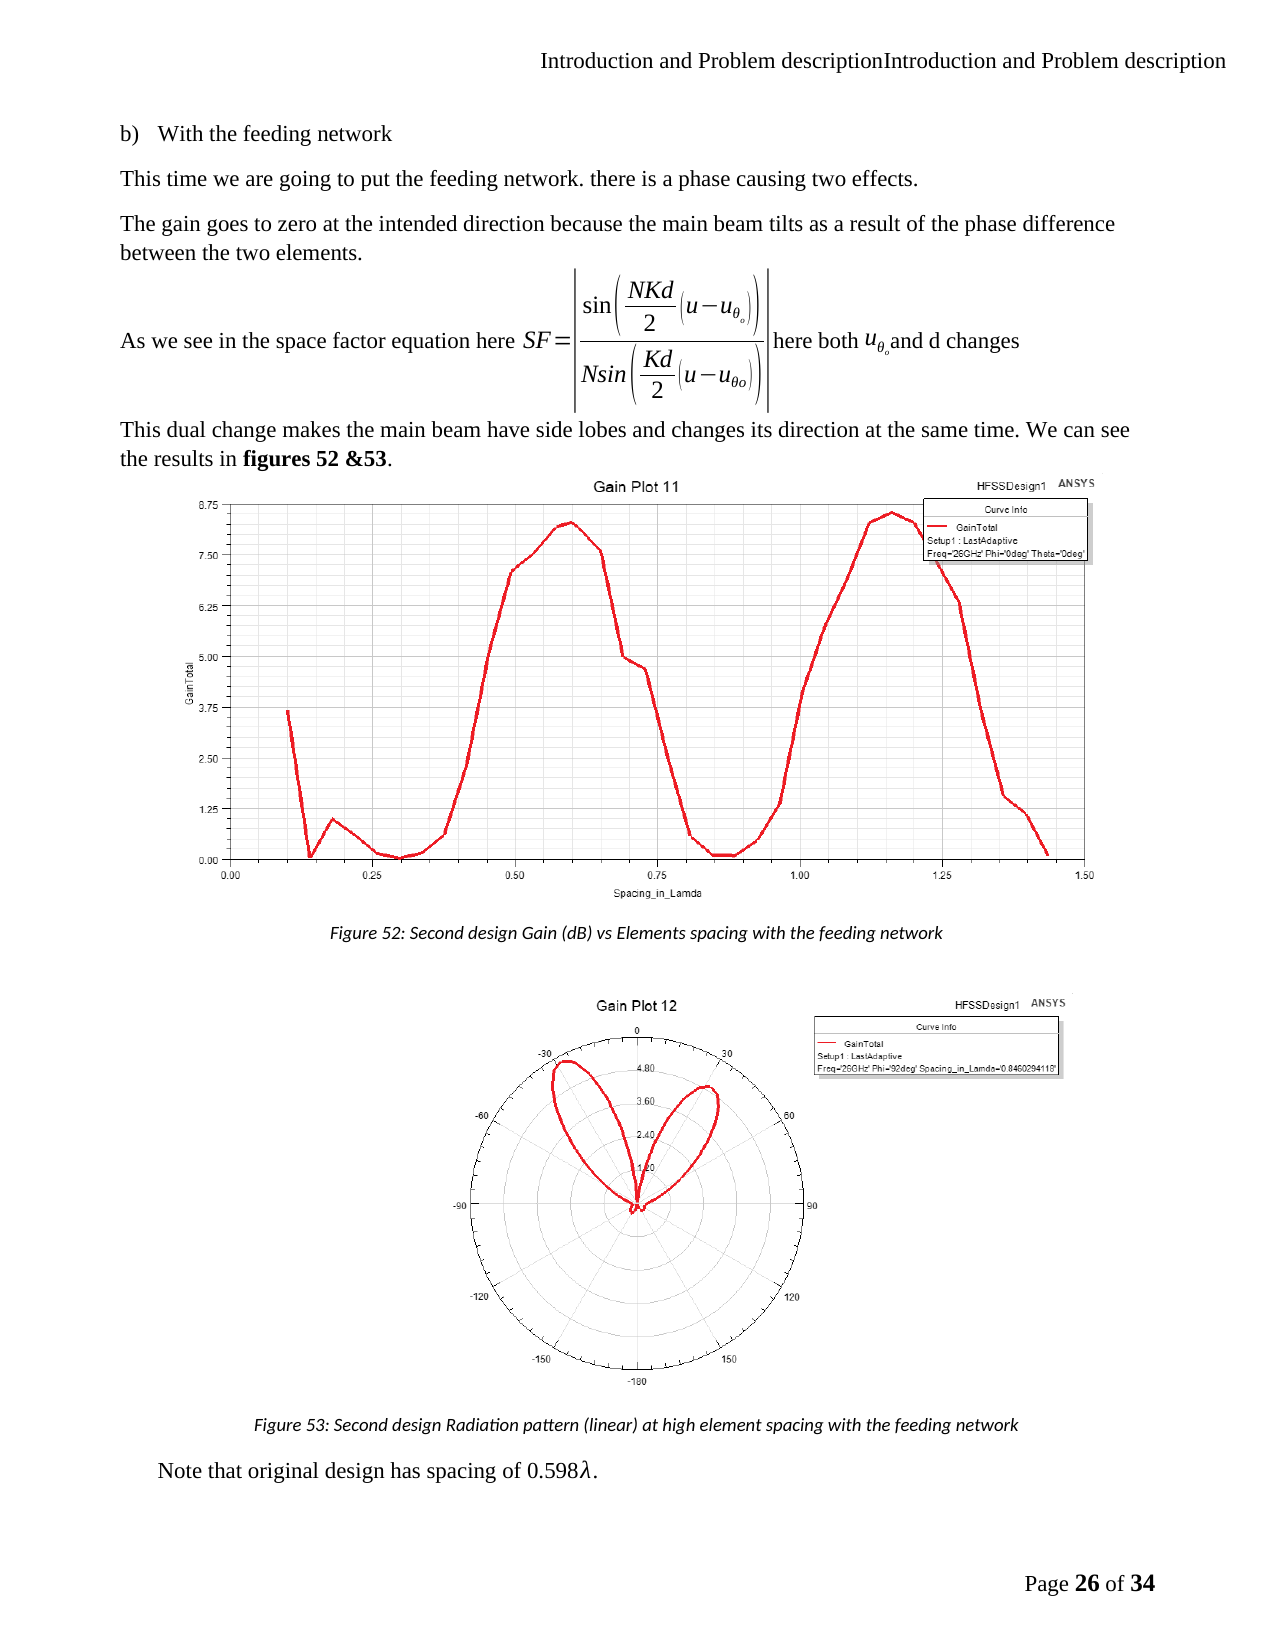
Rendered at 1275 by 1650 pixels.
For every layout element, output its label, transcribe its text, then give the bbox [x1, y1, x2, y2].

list As we see in the space factor equation here here both and d changes [120, 267, 1155, 414]
text This time we are going to put the feeding network. there is a phase causing two effects. [120, 165, 1155, 191]
list The gain goes to zero at the intended direction because the main beam tilts as a result of the phase difference between the two elements. [120, 210, 1155, 265]
list With the feeding network [120, 120, 1155, 146]
picture [172, 473, 1103, 903]
list This dual change makes the main beam have side lobes and changes its direction at the same time. We can see the results in figures 52 &53. [120, 416, 1155, 471]
list Note that original design has spacing of 0.598. [157, 1457, 1155, 1484]
picture [202, 993, 1073, 1395]
